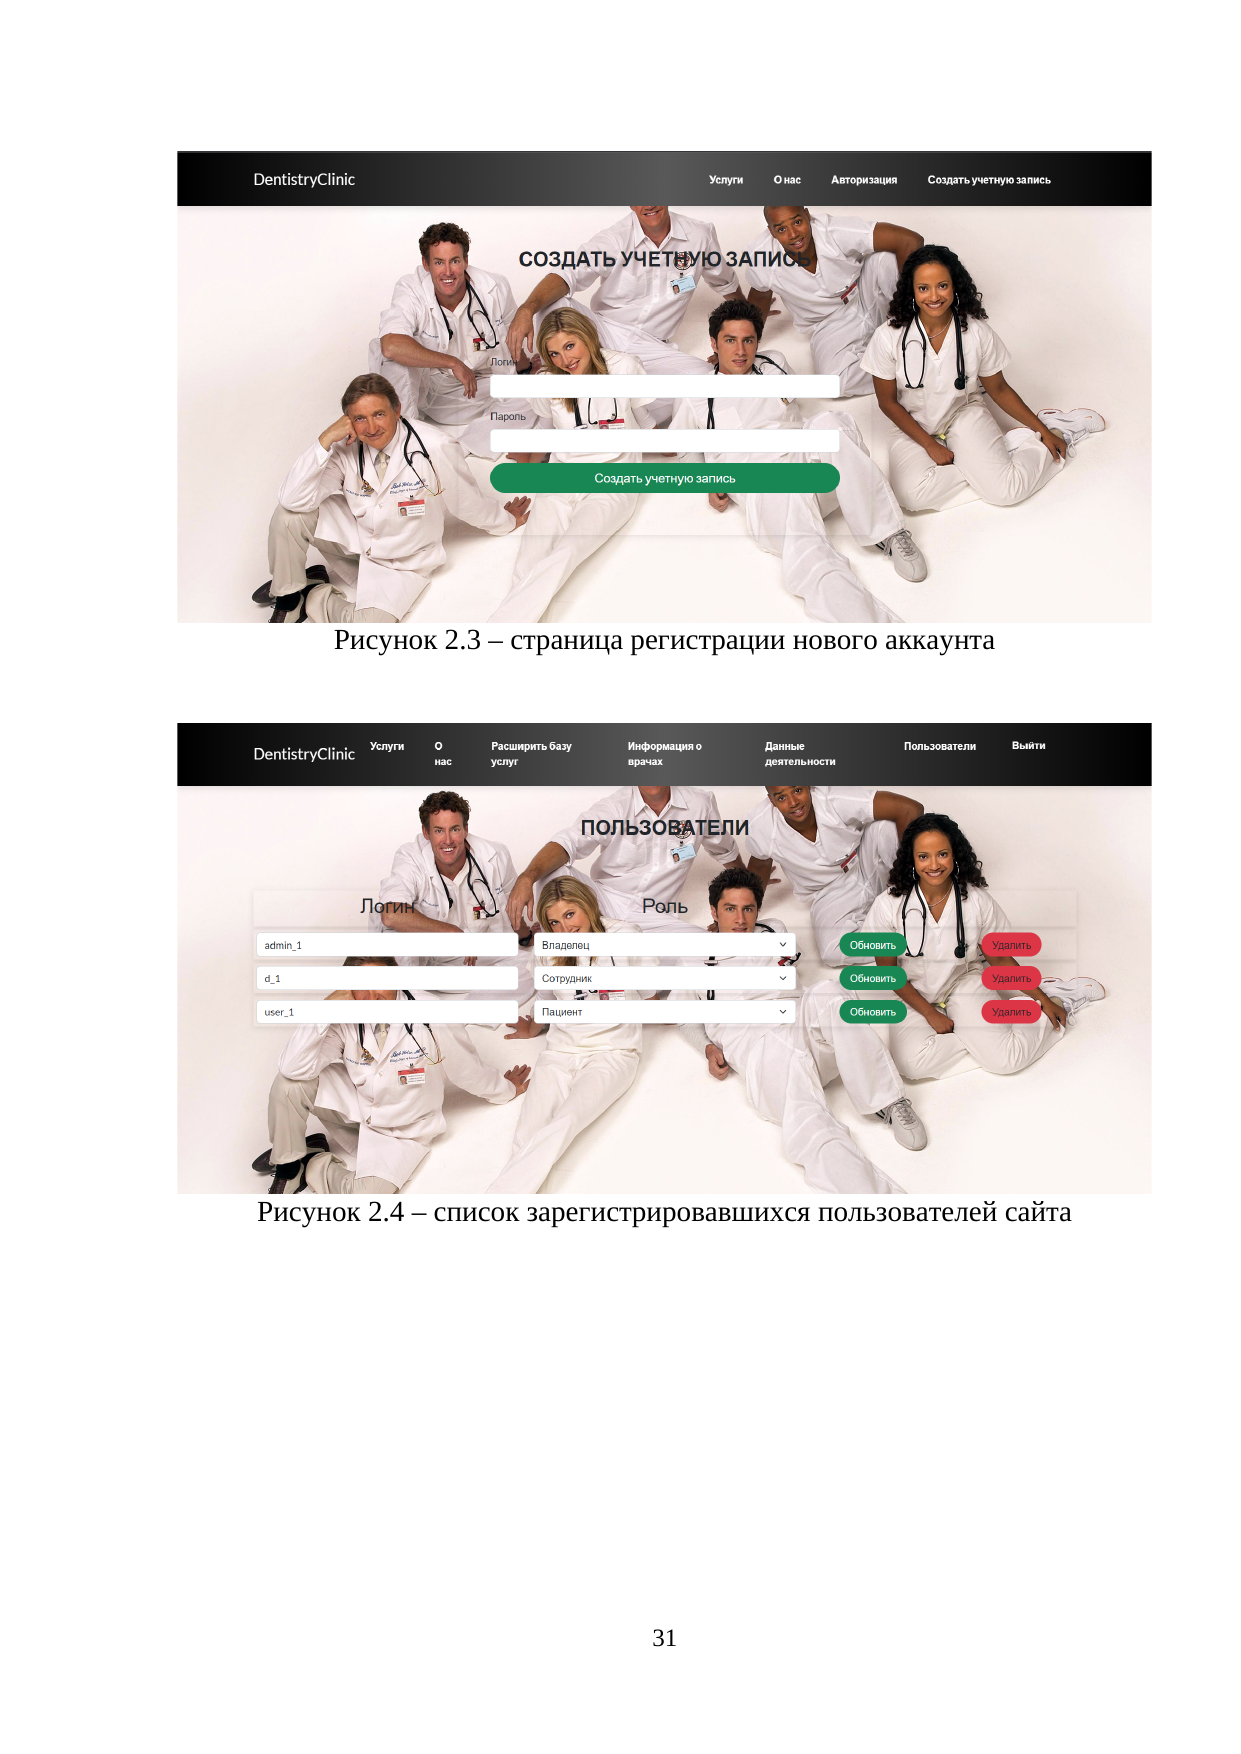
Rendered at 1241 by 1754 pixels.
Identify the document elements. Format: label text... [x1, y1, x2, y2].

text Рисунок 2.4 – список зарегистрировавшихся пользователей сайта [177, 1194, 1152, 1227]
picture [177, 723, 1152, 1194]
text Рисунок 2.3 – страница регистрации нового аккаунта [177, 623, 1152, 656]
picture [177, 151, 1152, 623]
